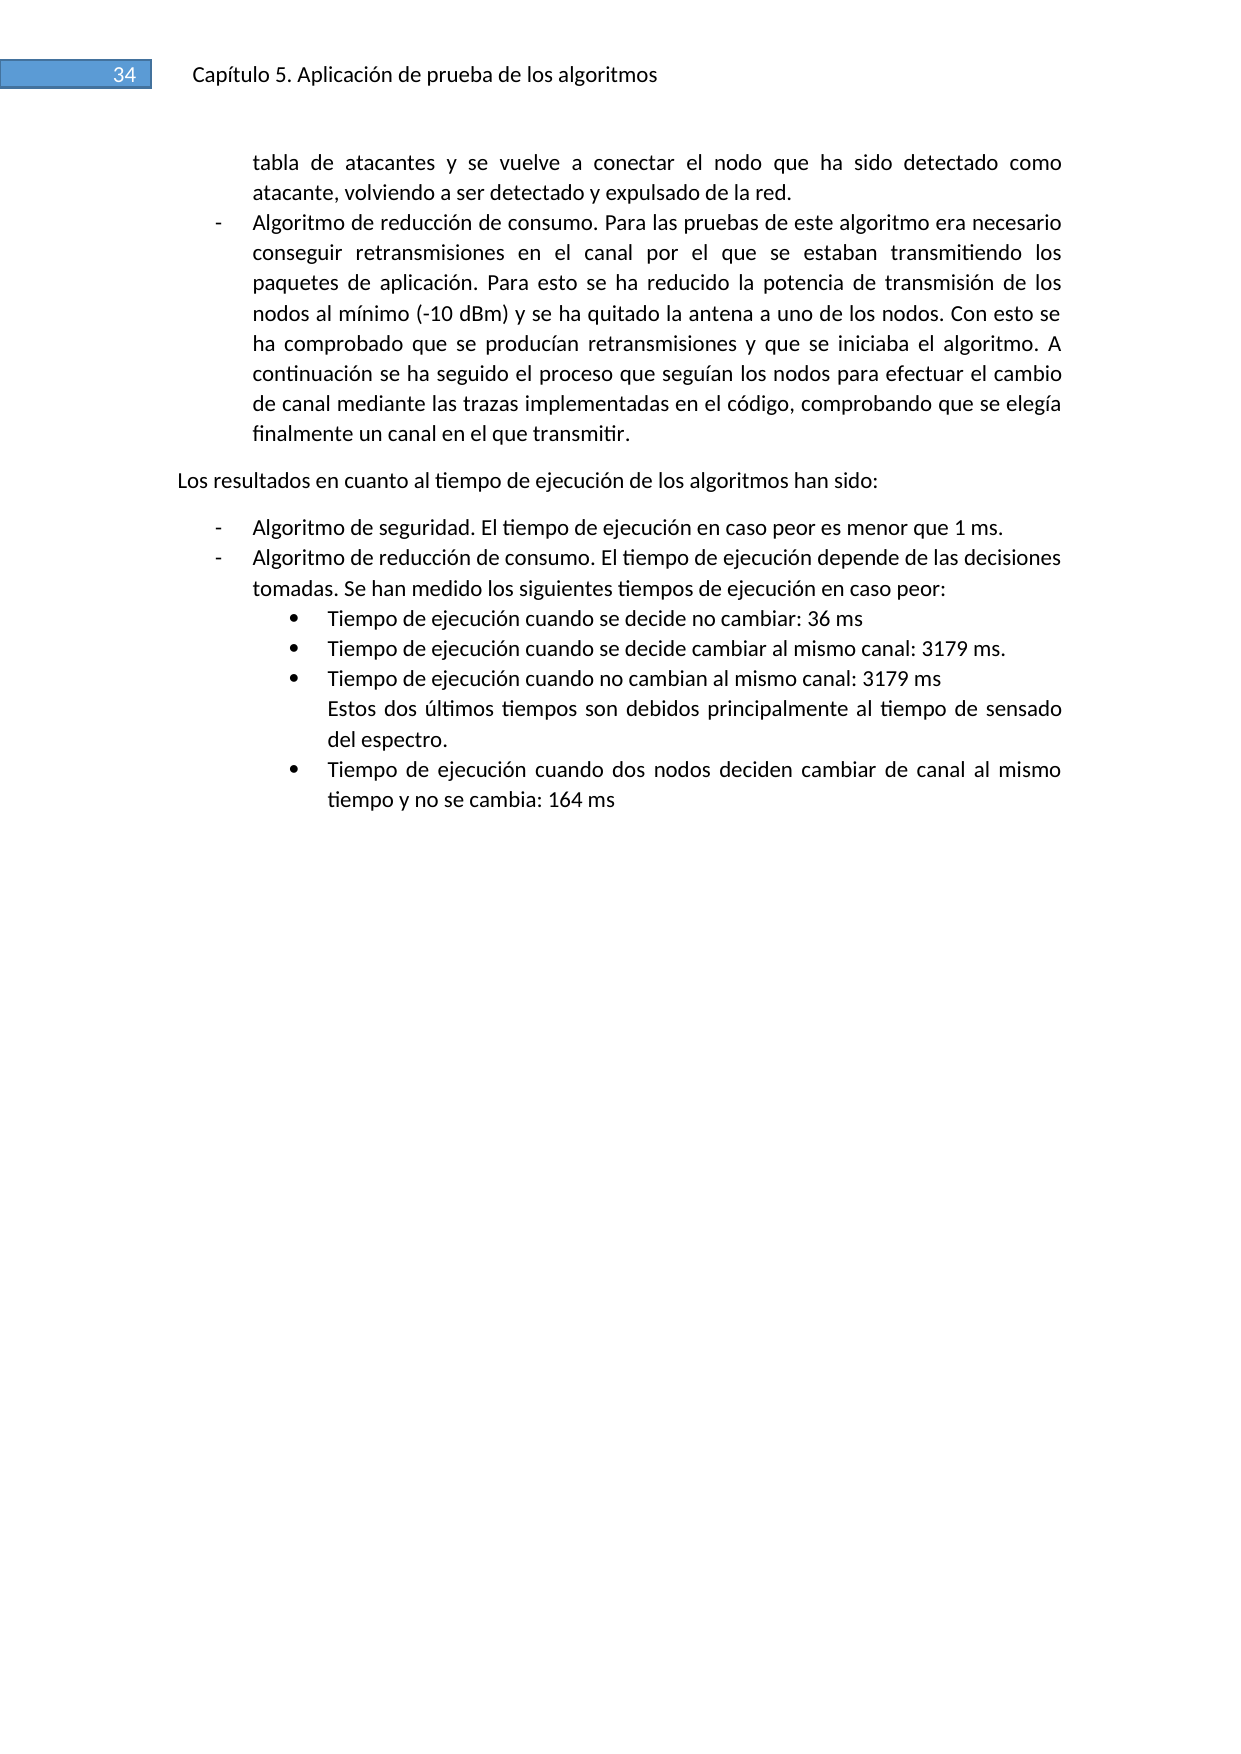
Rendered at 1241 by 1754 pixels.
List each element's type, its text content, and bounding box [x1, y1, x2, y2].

list Tiempo de ejecución cuando dos nodos deciden cambiar de canal al mismo tiempo y no se cambia: 164 ms [290, 755, 1063, 813]
list Algoritmo de reducción de consumo. Para las pruebas de este algoritmo era necesario conseguir retransmisiones en el canal por el que se estaban transmitiendo los paquetes de aplicación. Para esto se ha reducido la potencia de transmisión de los nodos al mínimo (-10 dBm) y se ha quitado la antena a uno de los nodos. Con esto se ha comprobado que se producían retransmisiones y que se iniciaba el algoritmo. A continuación se ha seguido el proceso que seguían los nodos para efectuar el cambio de canal mediante las trazas implementadas en el código, comprobando que se elegía finalmente un canal en el que transmitir. [215, 208, 1063, 447]
list Estos dos últimos tiempos son debidos principalmente al tiempo de sensado del espectro. [327, 694, 1063, 753]
list Tiempo de ejecución cuando se decide no cambiar: 36 ms [290, 604, 1063, 632]
list Tiempo de ejecución cuando se decide cambiar al mismo canal: 3179 ms. [290, 634, 1063, 662]
text Los resultados en cuanto al tiempo de ejecución de los algoritmos han sido: [177, 466, 1063, 494]
list Algoritmo de reducción de consumo. El tiempo de ejecución depende de las decisiones tomadas. Se han medido los siguientes tiempos de ejecución en caso peor: [215, 543, 1063, 602]
list Algoritmo de seguridad. El tiempo de ejecución en caso peor es menor que 1 ms. [215, 513, 1063, 541]
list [215, 148, 1063, 206]
list Tiempo de ejecución cuando no cambian al mismo canal: 3179 ms [290, 664, 1063, 692]
